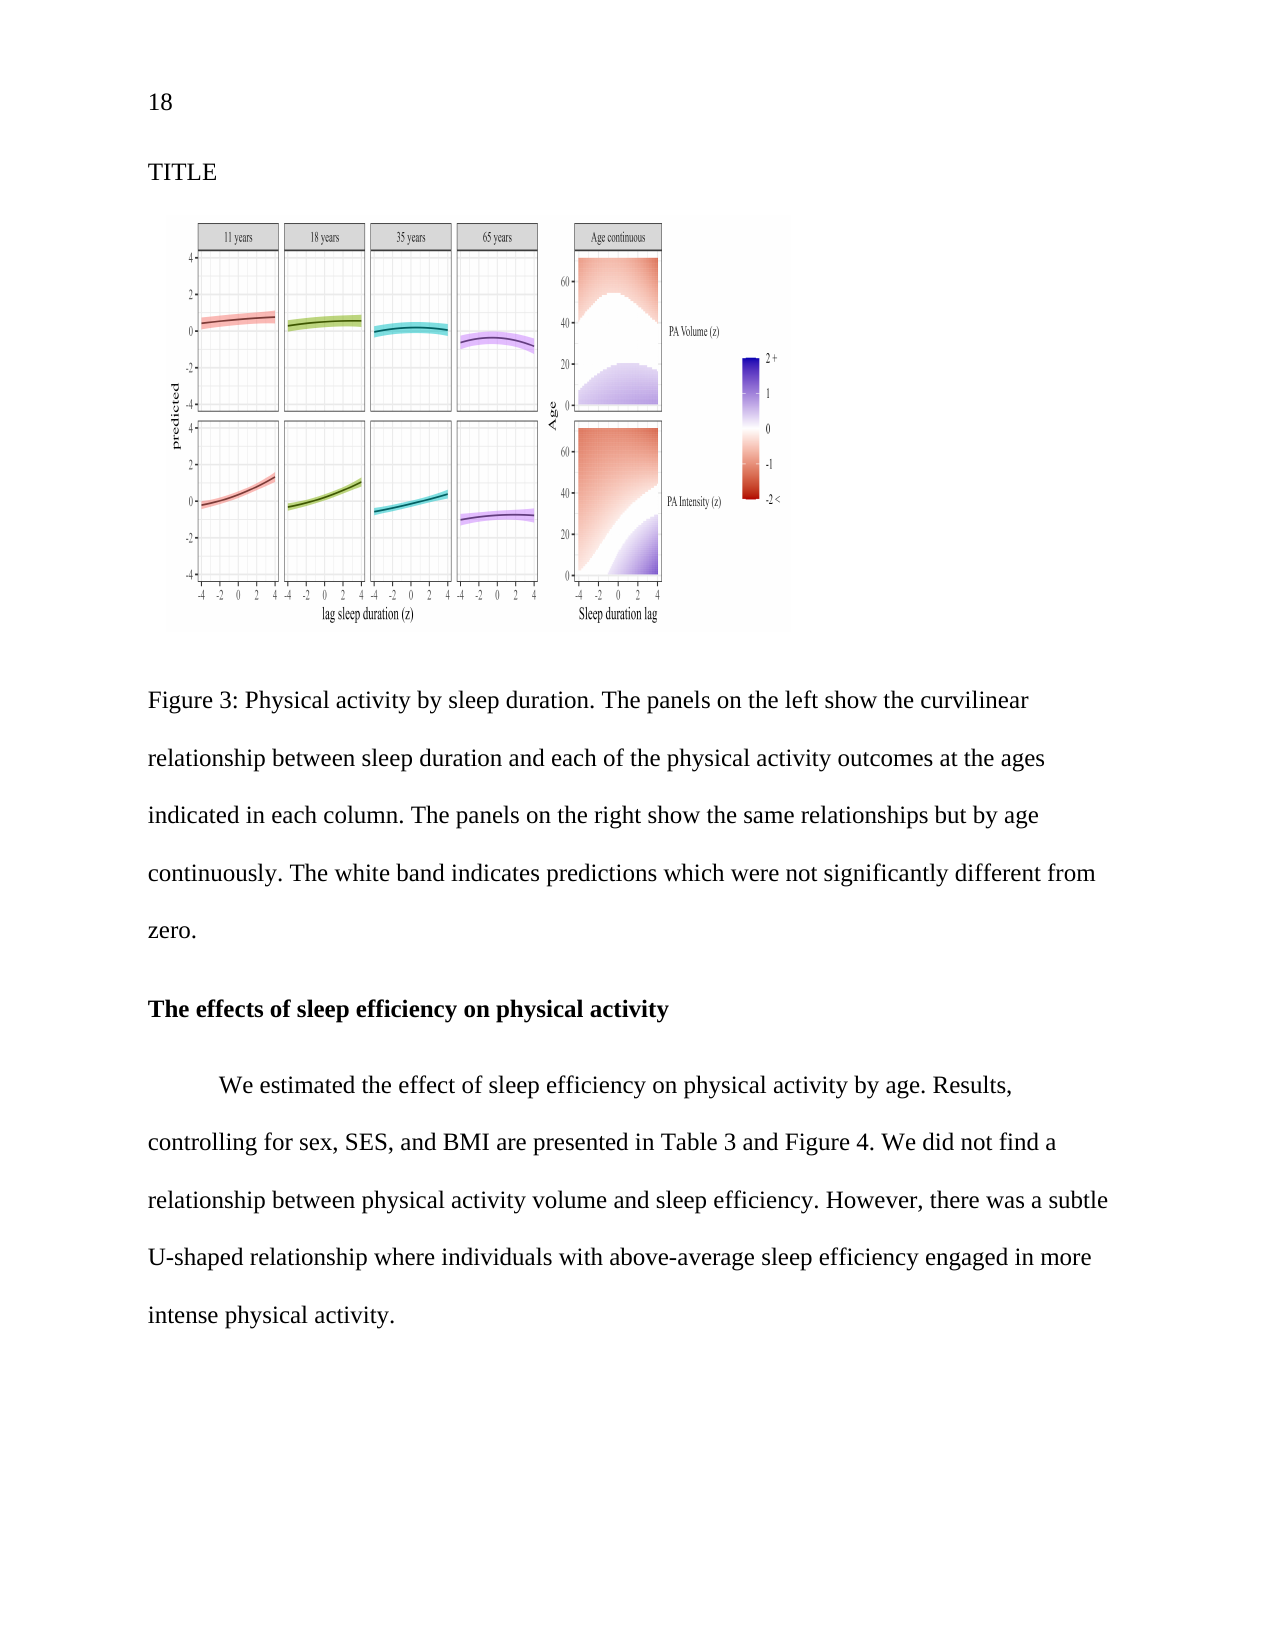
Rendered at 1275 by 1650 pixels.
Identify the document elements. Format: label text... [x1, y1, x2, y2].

picture [166, 215, 792, 632]
text We estimated the effect of sleep efficiency on physical activity by age. Results, controlling for sex, SES, and BMI are presented in Table 3 and Figure 4. We did not find a relationship between physical activity volume and sleep efficiency. However, there was a subtle U-shaped relationship where individuals with above-average sleep efficiency engaged in more intense physical activity. [148, 1070, 1127, 1329]
subtitle The effects of sleep efficiency on physical activity [148, 994, 1127, 1022]
text Figure 3: Physical activity by sleep duration. The panels on the left show the curvilinear relationship between sleep duration and each of the physical activity outcomes at the ages indicated in each column. The panels on the right show the same relationships but by age continuously. The white band indicates predictions which were not significantly different from zero. [148, 685, 1127, 944]
